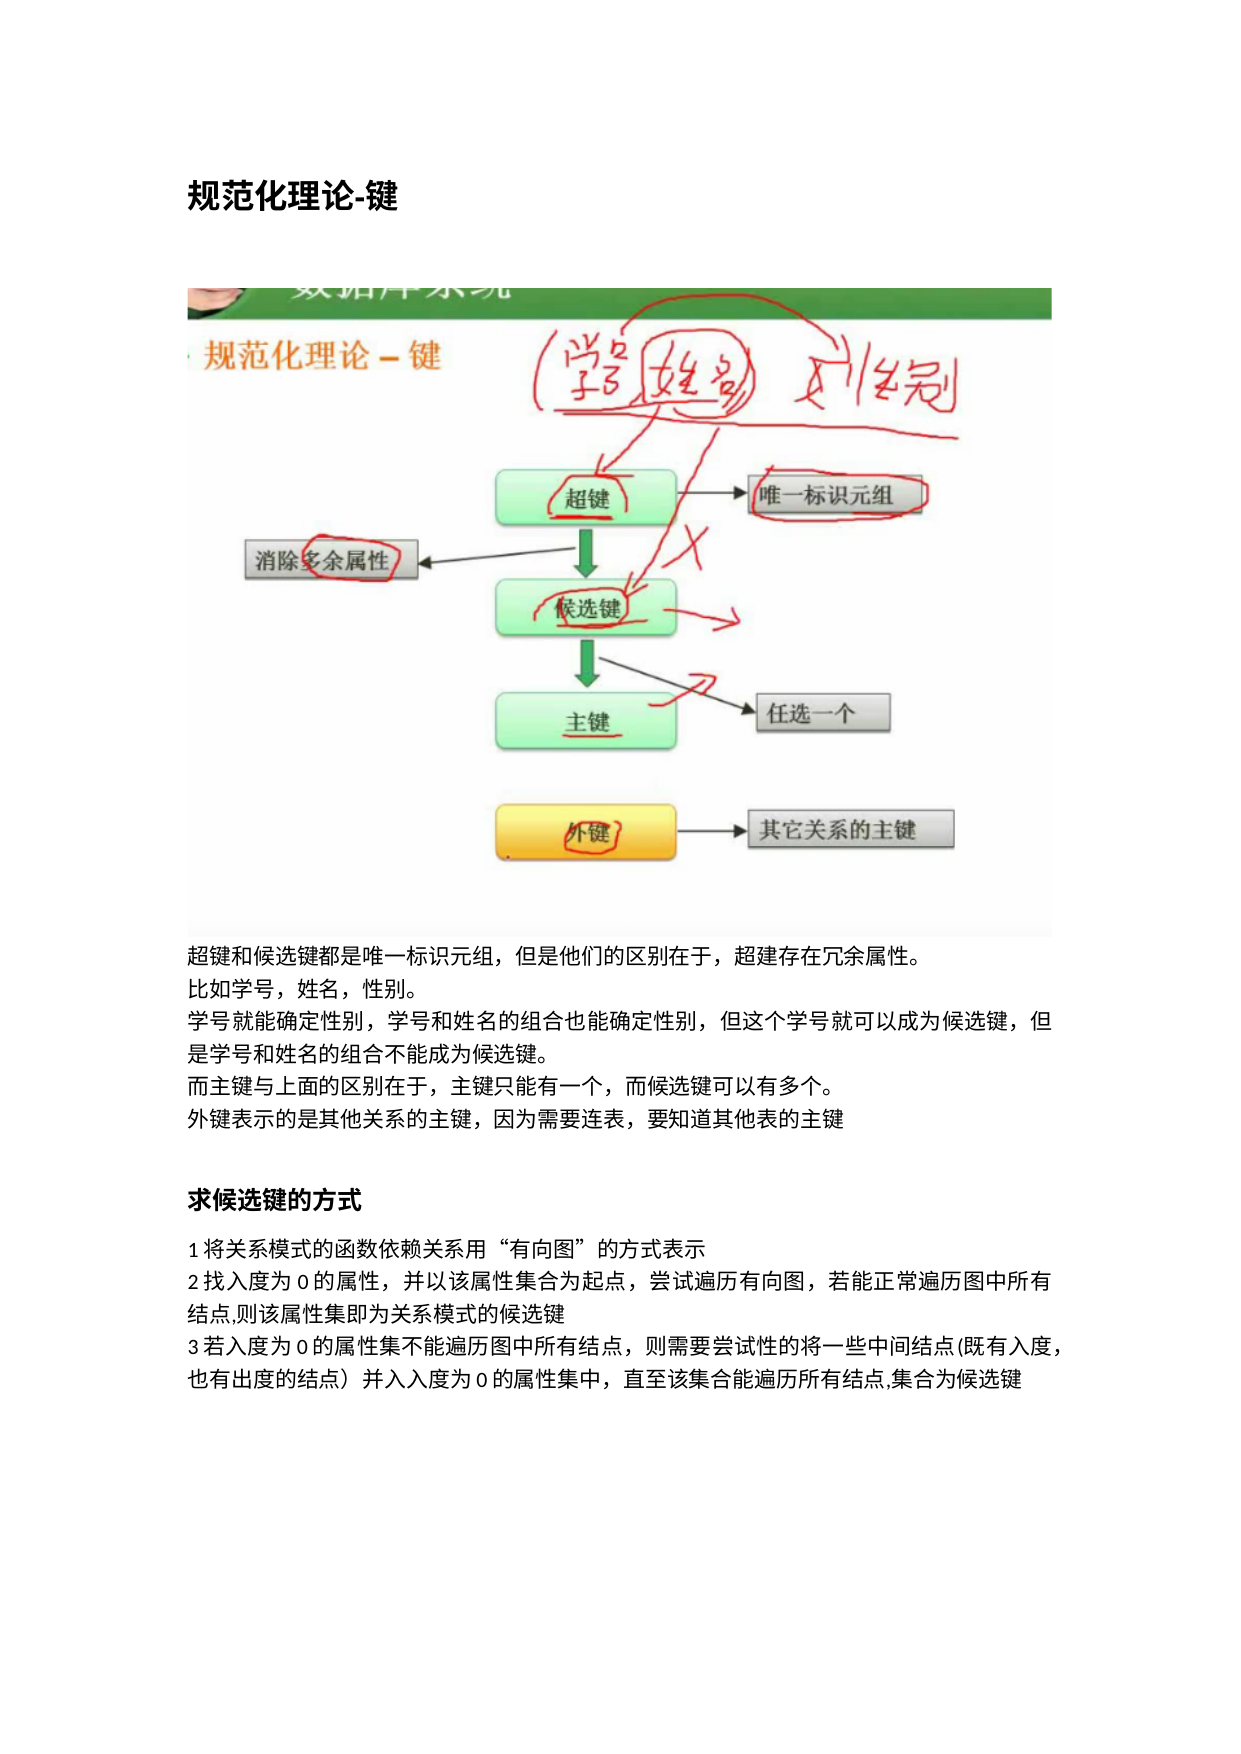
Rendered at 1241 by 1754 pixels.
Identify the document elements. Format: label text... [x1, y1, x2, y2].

text 超键和候选键都是唯一标识元组，但是他们的区别在于，超建存在冗余属性。 [187, 939, 1053, 971]
text 1将关系模式的函数依赖关系用“有向图”的方式表示 [187, 1231, 1053, 1264]
text 3若入度为0的属性集不能遍历图中所有结点，则需要尝试性的将一些中间结点(既有入度，也有出度的结点）并入入度为0的属性集中，直至该集合能遍历所有结点,集合为候选键 [187, 1329, 1053, 1394]
text 比如学号，姓名，性别。 [187, 971, 1053, 1004]
text 而主键与上面的区别在于，主键只能有一个，而候选键可以有多个。 [187, 1069, 1053, 1101]
text 求候选键的方式 [187, 1166, 1053, 1231]
subtitle 规范化理论-键 [187, 162, 1053, 227]
text 学号就能确定性别，学号和姓名的组合也能确定性别，但这个学号就可以成为候选键，但是学号和姓名的组合不能成为候选键。 [187, 1004, 1053, 1069]
picture [187, 288, 1052, 937]
text 外键表示的是其他关系的主键，因为需要连表，要知道其他表的主键 [187, 1101, 1053, 1134]
text 2找入度为0的属性，并以该属性集合为起点，尝试遍历有向图，若能正常遍历图中所有结点,则该属性集即为关系模式的候选键 [187, 1264, 1053, 1329]
